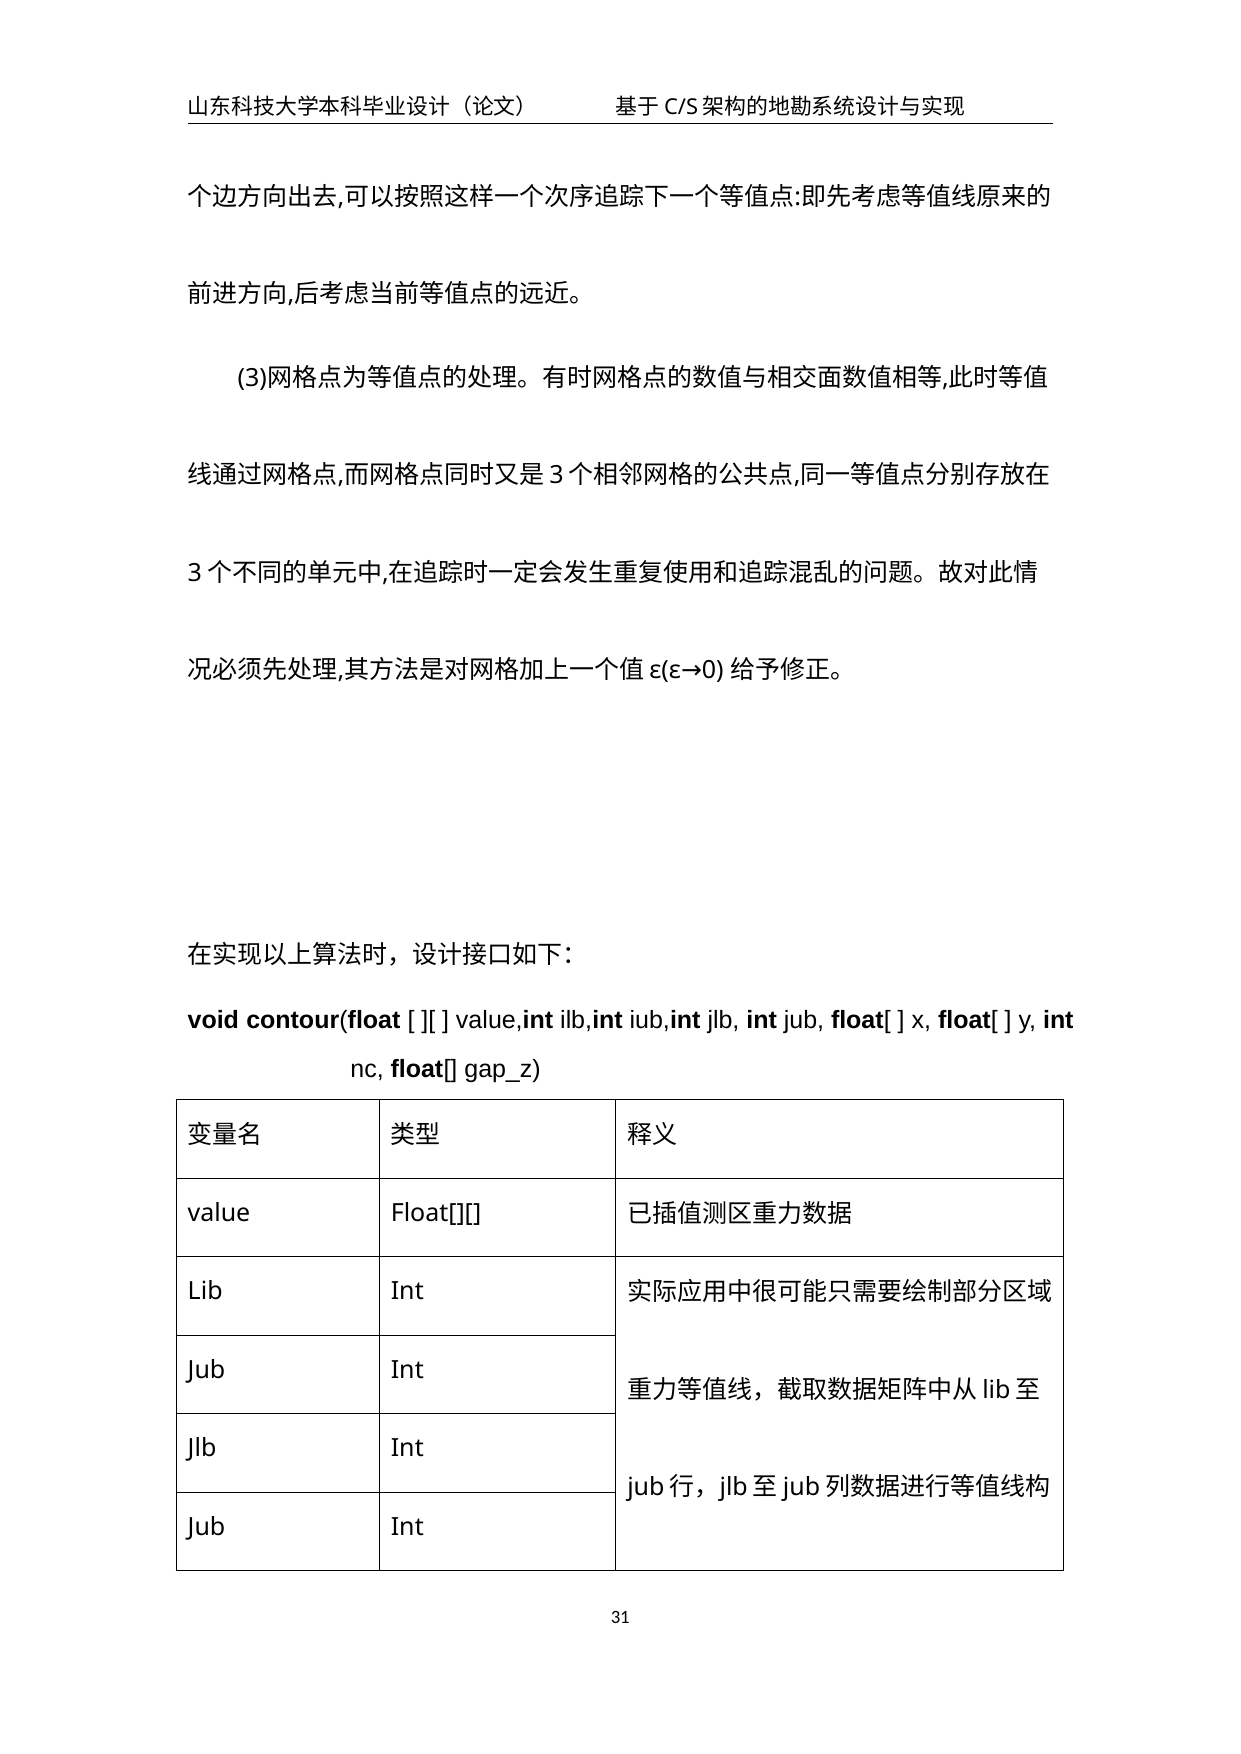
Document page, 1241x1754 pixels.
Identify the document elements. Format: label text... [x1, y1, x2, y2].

table_cell Lib [177, 1257, 379, 1335]
text (3)网格点为等值点的处理。有时网格点的数值与相交面数值相等,此时等值线通过网格点,而网格点同时又是3个相邻网格的公共点,同一等值点分别存放在3个不同的单元中,在追踪时一定会发生重复使用和追踪混乱的问题。故对此情况必须先处理,其方法是对网格加上一个值ε(ε→0) 给予修正。 [187, 343, 1053, 700]
table_cell Int [380, 1257, 615, 1335]
table_cell 已插值测区重力数据 [616, 1179, 1063, 1256]
table_cell Int [380, 1414, 615, 1492]
table_cell Int [380, 1493, 615, 1570]
table_cell value [177, 1179, 379, 1256]
table_cell Float[][] [380, 1179, 615, 1256]
table_cell Jlb [177, 1414, 379, 1492]
table_cell Int [380, 1336, 615, 1413]
table_header 变量名 [177, 1100, 379, 1178]
text 在实现以上算法时，设计接口如下： [187, 920, 1053, 985]
table_header 释义 [616, 1100, 1063, 1178]
table_header 类型 [380, 1100, 615, 1178]
text void contour(float [ ][ ] value,int ilb,int iub,int jlb, int jub, float[ ] x, float[ ] y, int nc, float[] gap_z) [187, 1003, 1107, 1085]
table_cell Jub [177, 1336, 379, 1413]
table_cell Jub [177, 1493, 379, 1570]
table_cell 实际应用中很可能只需要绘制部分区域重力等值线，截取数据矩阵中从lib至jub行，jlb至jub列数据进行等值线构造 [616, 1257, 1063, 1570]
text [187, 162, 1053, 324]
